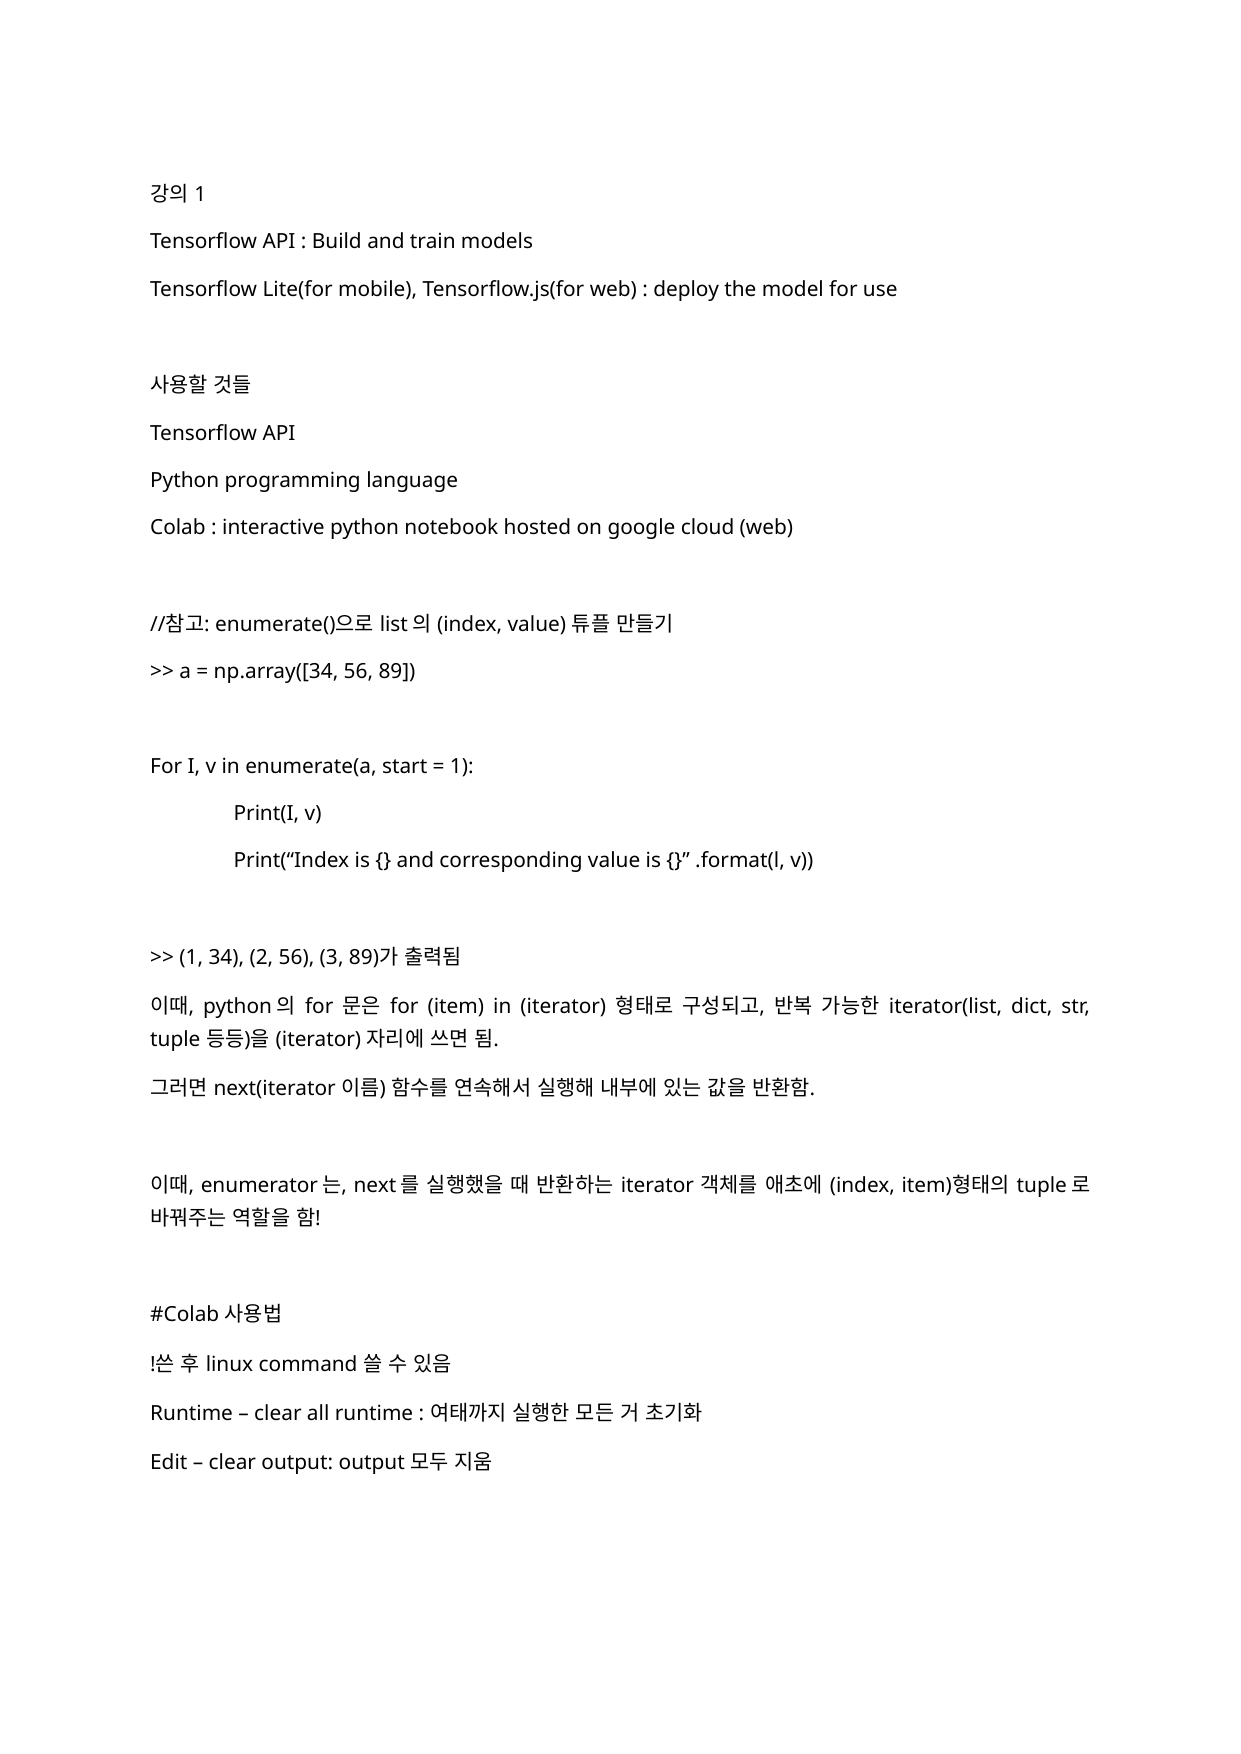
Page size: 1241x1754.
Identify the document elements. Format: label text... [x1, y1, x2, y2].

text Python programming language [150, 465, 1090, 493]
text >> (1, 34), (2, 56), (3, 89)가 출력됨 [150, 940, 1090, 970]
text >> a = np.array([34, 56, 89]) [150, 656, 1090, 685]
text Runtime – clear all runtime : 여태까지 실행한 모든 거 초기화 [150, 1396, 1090, 1427]
text 강의 1 [150, 177, 1090, 207]
text Print(“Index is {} and corresponding value is {}” .format(l, v)) [150, 845, 1090, 874]
text For I, v in enumerate(a, start = 1): [150, 751, 1090, 779]
text //참고: enumerate()으로 list의 (index, value) 튜플 만들기 [150, 607, 1090, 637]
text Colab : interactive python notebook hosted on google cloud (web) [150, 512, 1090, 541]
text 사용할 것들 [150, 368, 1090, 399]
text !쓴 후 linux command 쓸 수 있음 [150, 1347, 1090, 1377]
text Edit – clear output: output 모두 지움 [150, 1446, 1090, 1476]
text Tensorflow API [150, 418, 1090, 446]
text 그러면 next(iterator 이름) 함수를 연속해서 실행해 내부에 있는 값을 반환함. [150, 1071, 1090, 1102]
text Print(I, v) [150, 798, 1090, 827]
text 이때, python의 for 문은 for (item) in (iterator) 형태로 구성되고, 반복 가능한 iterator(list, dict, str, tuple 등등)을 (iterator) 자리에 쓰면 됨. [150, 989, 1090, 1052]
text 이때, enumerator는, next를 실행했을 때 반환하는 iterator 객체를 애초에 (index, item)형태의 tuple로 바꿔주는 역할을 함! [150, 1168, 1090, 1231]
text #Colab 사용법 [150, 1297, 1090, 1328]
text Tensorflow API : Build and train models [150, 227, 1090, 255]
text Tensorflow Lite(for mobile), Tensorflow.js(for web) : deploy the model for use [150, 274, 1090, 302]
